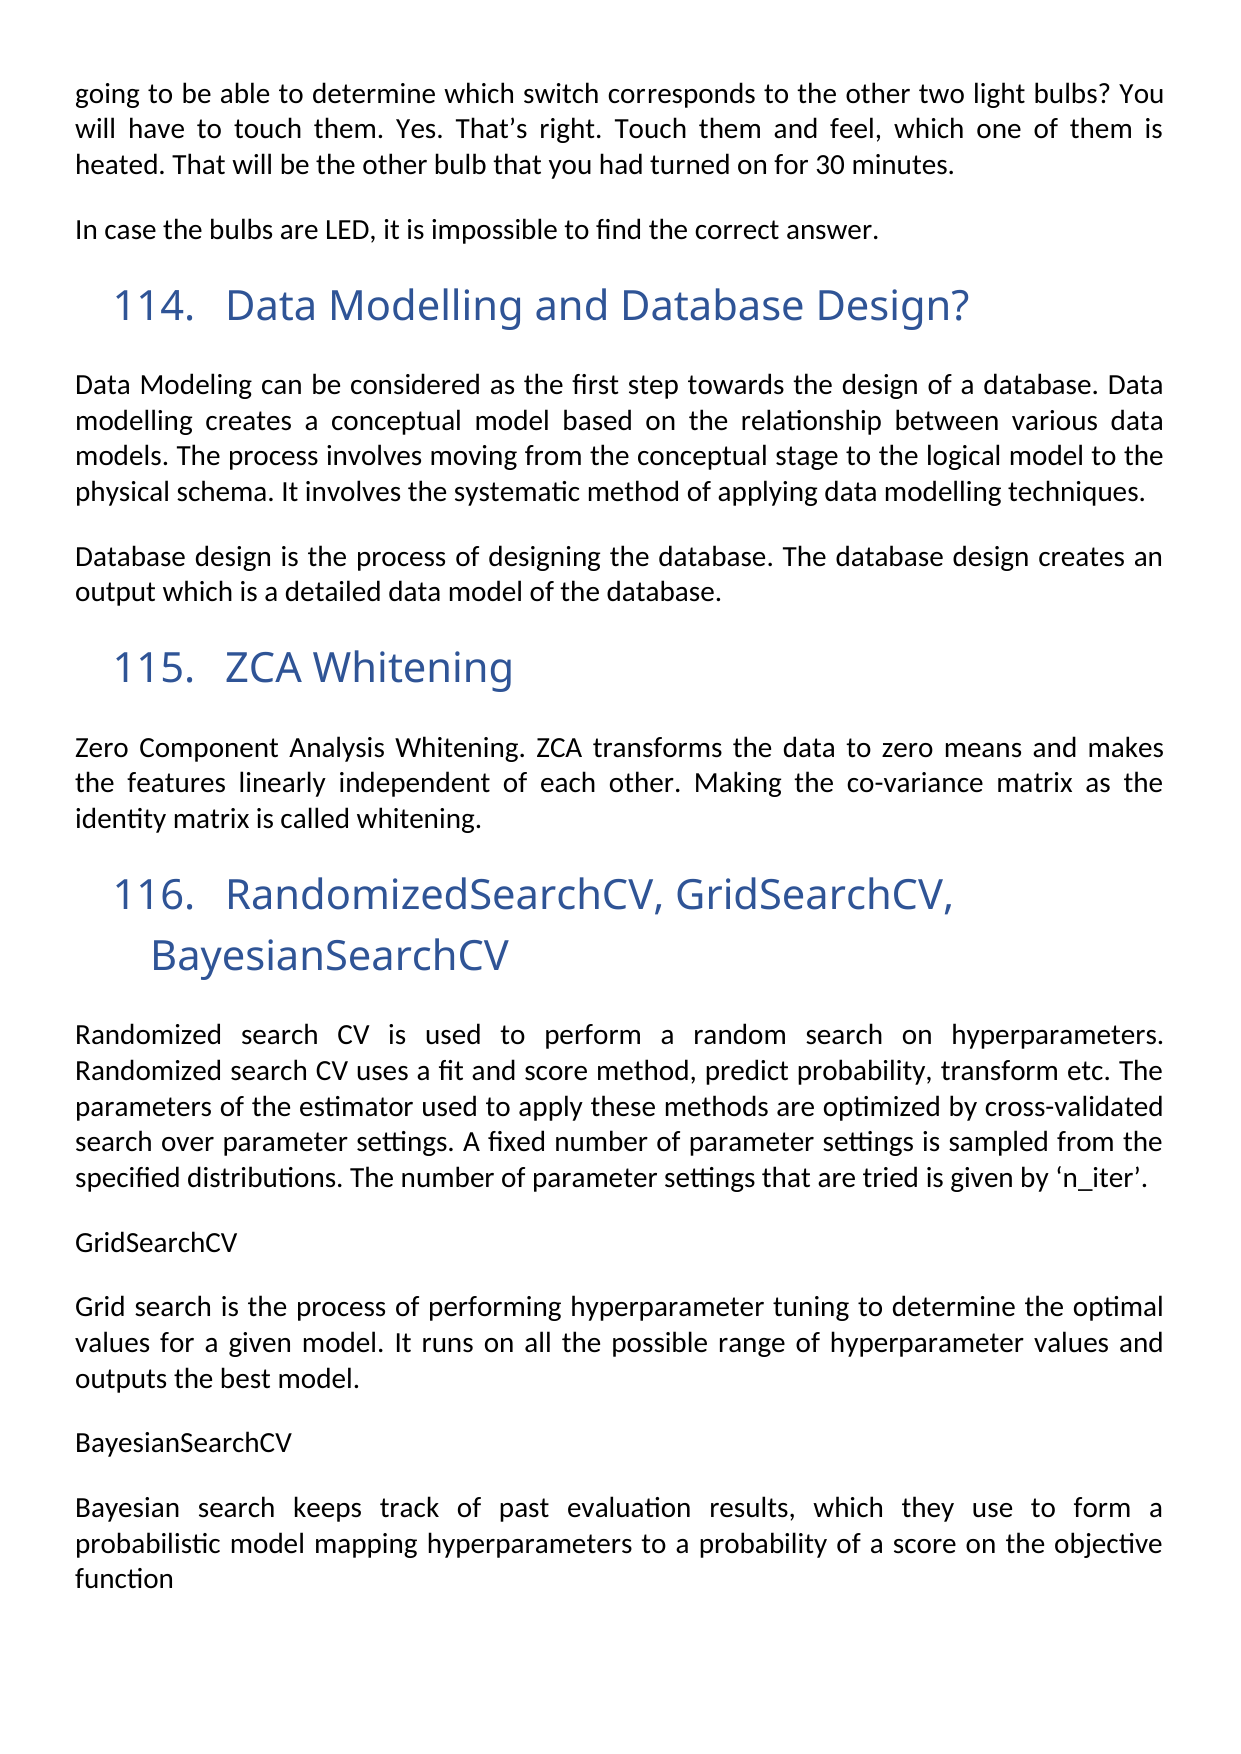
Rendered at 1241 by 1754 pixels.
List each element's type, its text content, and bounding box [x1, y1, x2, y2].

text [75, 75, 1165, 182]
subtitle ZCA Whitening [112, 638, 1165, 695]
text Grid search is the process of performing hyperparameter tuning to determine the optimal values for a given model. It runs on all the possible range of hyperparameter values and outputs the best model. [75, 1288, 1165, 1395]
text Randomized search CV is used to perform a random search on hyperparameters. Randomized search CV uses a fit and score method, predict probability, transform etc. The parameters of the estimator used to apply these methods are optimized by cross-validated search over parameter settings. A fixed number of parameter settings is sampled from the specified distributions. The number of parameter settings that are tried is given by ‘n_iter’. [75, 1016, 1165, 1194]
text In case the bulbs are LED, it is impossible to find the correct answer. [75, 211, 1165, 247]
text BayesianSearchCV [75, 1424, 1165, 1460]
subtitle RandomizedSearchCV, GridSearchCV, BayesianSearchCV [112, 865, 1165, 983]
text GridSearchCV [75, 1224, 1165, 1259]
text Data Modeling can be considered as the first step towards the design of a database. Data modelling creates a conceptual model based on the relationship between various data models. The process involves moving from the conceptual stage to the logical model to the physical schema. It involves the systematic method of applying data modelling techniques. [75, 366, 1165, 509]
text Bayesian search keeps track of past evaluation results, which they use to form a probabilistic model mapping hyperparameters to a probability of a score on the objective function [75, 1489, 1165, 1596]
text Zero Component Analysis Whitening. ZCA transforms the data to zero means and makes the features linearly independent of each other. Making the co-variance matrix as the identity matrix is called whitening. [75, 729, 1165, 836]
text Database design is the process of designing the database. The database design creates an output which is a detailed data model of the database. [75, 538, 1165, 609]
subtitle Data Modelling and Database Design? [112, 276, 1165, 333]
